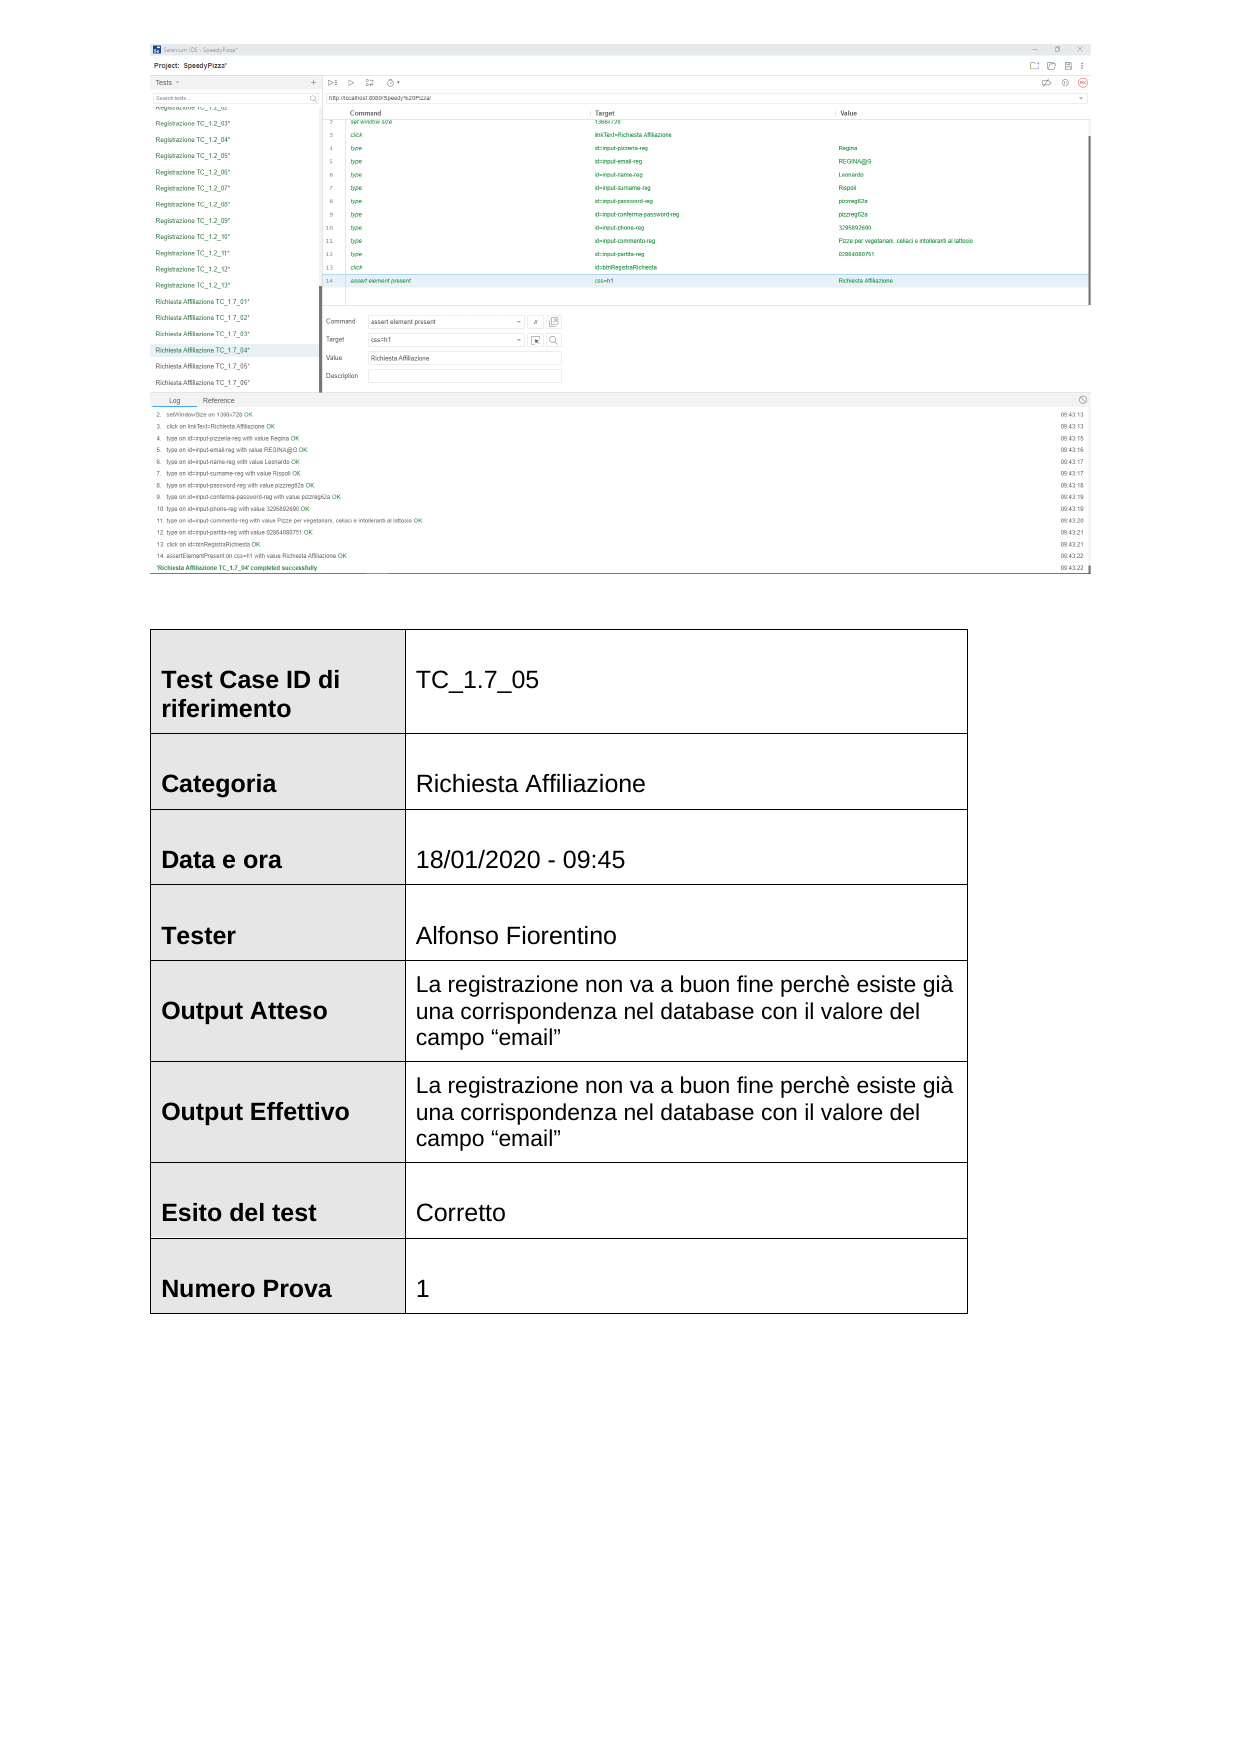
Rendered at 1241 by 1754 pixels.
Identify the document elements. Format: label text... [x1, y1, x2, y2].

table_cell Alfonso Fiorentino [406, 885, 967, 960]
table_cell Tester [151, 885, 405, 960]
table_cell Richiesta Affiliazione [406, 734, 967, 809]
table_cell Corretto [406, 1163, 967, 1237]
table_cell Output Effettivo [151, 1062, 405, 1162]
table_cell La registrazione non va a buon fine perchè esiste già una corrispondenza nel database con il valore del campo “email” [406, 1062, 967, 1162]
table_header TC_1.7_05 [406, 630, 967, 733]
table_cell 1 [406, 1239, 967, 1313]
table_cell Categoria [151, 734, 405, 809]
table_header Test Case ID di riferimento [151, 630, 405, 733]
table_cell Data e ora [151, 810, 405, 884]
table_cell Numero Prova [151, 1239, 405, 1313]
table_cell 18/01/2020 - 09:45 [406, 810, 967, 884]
picture [150, 44, 1091, 574]
table_cell Output Atteso [151, 961, 405, 1061]
table_cell La registrazione non va a buon fine perchè esiste già una corrispondenza nel database con il valore del campo “email” [406, 961, 967, 1061]
table_cell Esito del test [151, 1163, 405, 1237]
